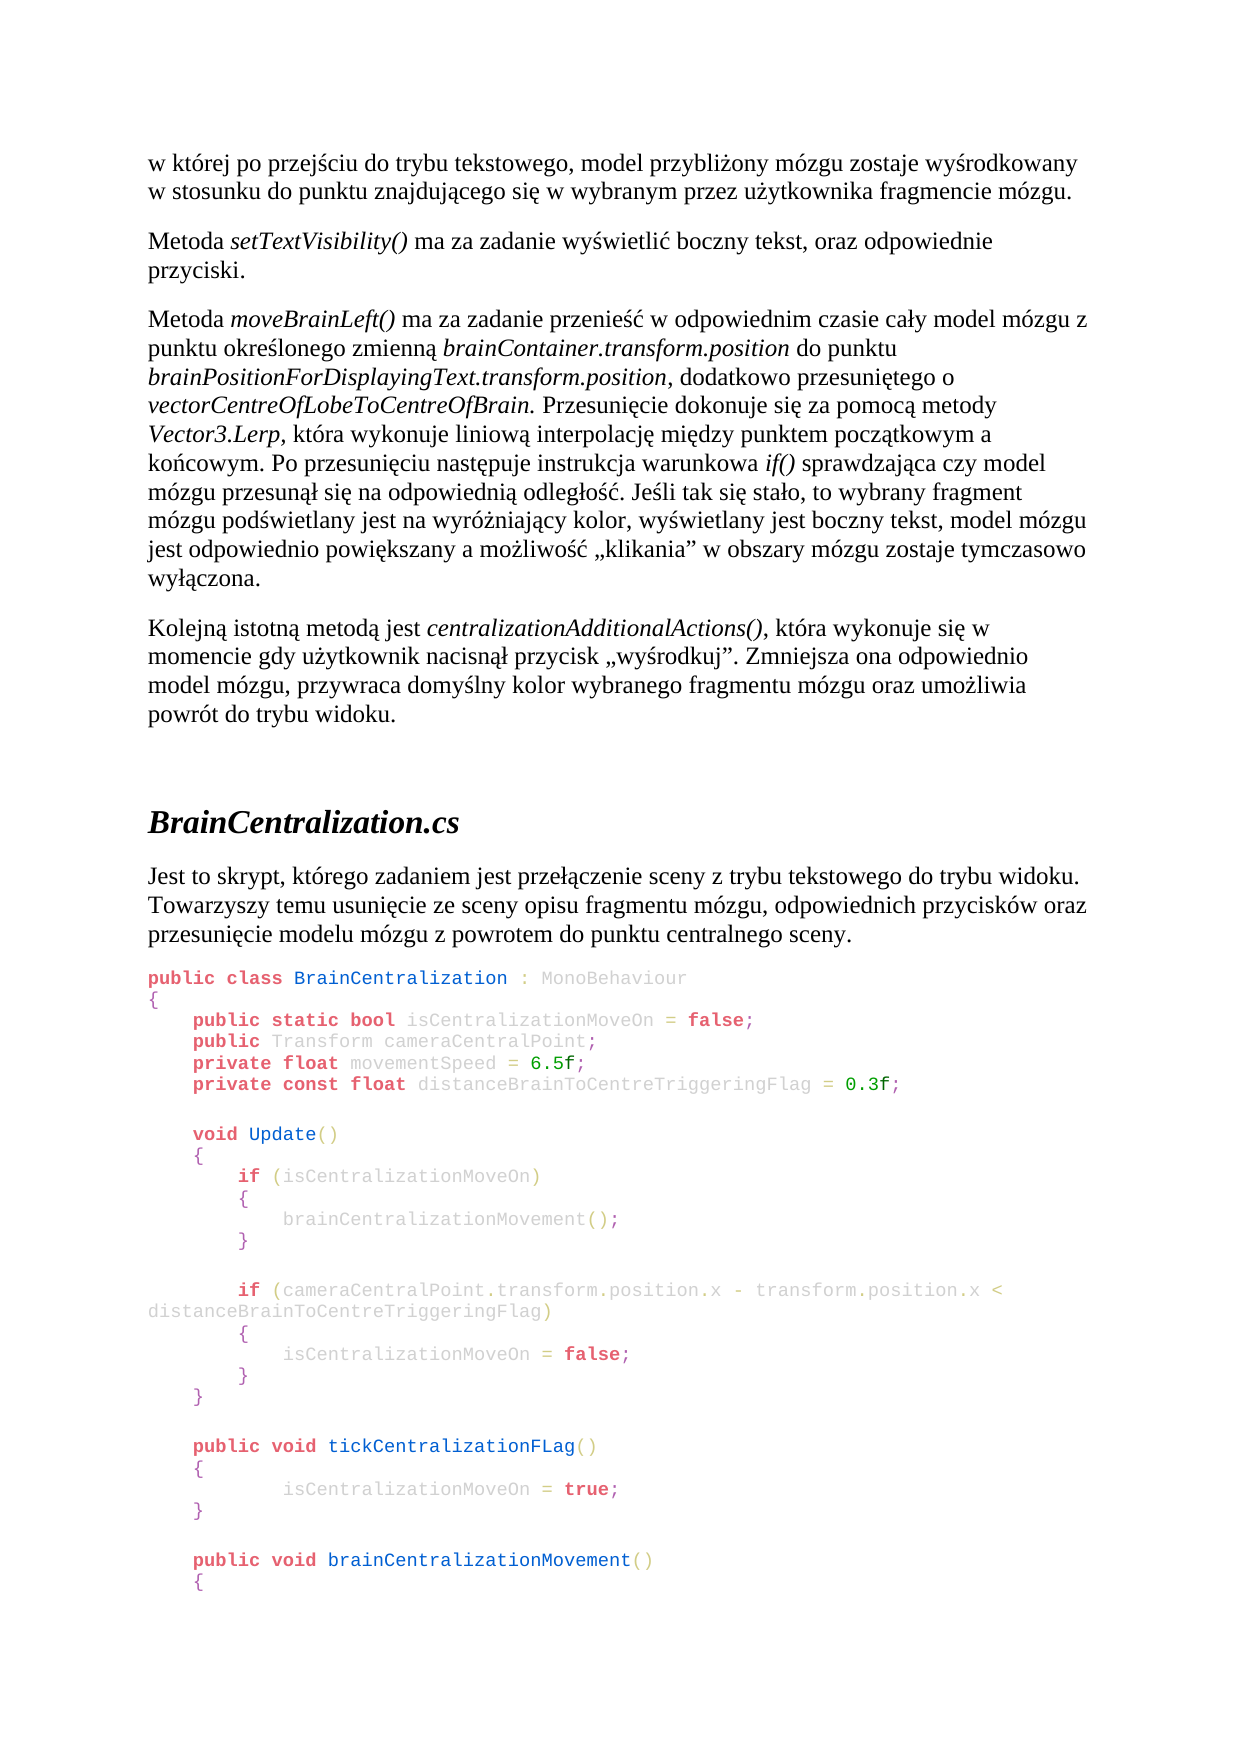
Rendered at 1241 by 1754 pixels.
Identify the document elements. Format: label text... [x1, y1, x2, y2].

text void Update() [148, 1125, 1093, 1146]
text private const float distanceBrainToCentreTriggeringFlag = 0.3f; [148, 1075, 1093, 1096]
text } [148, 1501, 1093, 1522]
text public void brainCentralizationMovement() [148, 1551, 1093, 1572]
text { [148, 990, 1093, 1011]
text public static bool isCentralizationMoveOn = false; [148, 1011, 1093, 1032]
text } [148, 1231, 1093, 1252]
text Metoda setTextVisibility() ma za zadanie wyświetlić boczny tekst, oraz odpowiednie przyciski. [148, 226, 1093, 283]
text } [148, 1387, 1093, 1408]
text { [148, 1146, 1093, 1167]
text isCentralizationMoveOn = true; [148, 1480, 1093, 1501]
text BrainCentralization.cs [148, 802, 1093, 841]
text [148, 148, 1093, 205]
text { [148, 1458, 1093, 1480]
text Metoda moveBrainLeft() ma za zadanie przenieść w odpowiednim czasie cały model mózgu z punktu określonego zmienną brainContainer.transform.position do punktu brainPositionForDisplayingText.transform.position, dodatkowo przesuniętego o vectorCentreOfLobeToCentreOfBrain. Przesunięcie dokonuje się za pomocą metody Vector3.Lerp, która wykonuje liniową interpolację między punktem początkowym a końcowym. Po przesunięciu następuje instrukcja warunkowa if() sprawdzająca czy model mózgu przesunął się na odpowiednią odległość. Jeśli tak się stało, to wybrany fragment mózgu podświetlany jest na wyróżniający kolor, wyświetlany jest boczny tekst, model mózgu jest odpowiednio powiększany a możliwość „klikania” w obszary mózgu zostaje tymczasowo wyłączona. [148, 304, 1093, 592]
text isCentralizationMoveOn = false; [148, 1345, 1093, 1366]
text Kolejną istotną metodą jest centralizationAdditionalActions(), która wykonuje się w momencie gdy użytkownik nacisnął przycisk „wyśrodkuj”. Zmniejsza ona odpowiednio model mózgu, przywraca domyślny kolor wybranego fragmentu mózgu oraz umożliwia powrót do trybu widoku. [148, 613, 1093, 728]
text brainCentralizationMovement(); [148, 1210, 1093, 1231]
text public void tickCentralizationFLag() [148, 1437, 1093, 1458]
text Jest to skrypt, którego zadaniem jest przełączenie sceny z trybu tekstowego do trybu widoku. Towarzyszy temu usunięcie ze sceny opisu fragmentu mózgu, odpowiednich przycisków oraz przesunięcie modelu mózgu z powrotem do punktu centralnego sceny. [148, 861, 1093, 948]
text if (cameraCentralPoint.transform.position.x - transform.position.x < distanceBrainToCentreTriggeringFlag) [148, 1281, 1093, 1323]
text { [148, 1323, 1093, 1345]
text public Transform cameraCentralPoint; [148, 1032, 1093, 1053]
text { [148, 1572, 1093, 1593]
text { [148, 1188, 1093, 1210]
text public class BrainCentralization : MonoBehaviour [148, 968, 1093, 990]
text private float movementSpeed = 6.5f; [148, 1053, 1093, 1075]
text } [148, 1366, 1093, 1387]
text if (isCentralizationMoveOn) [148, 1167, 1093, 1188]
